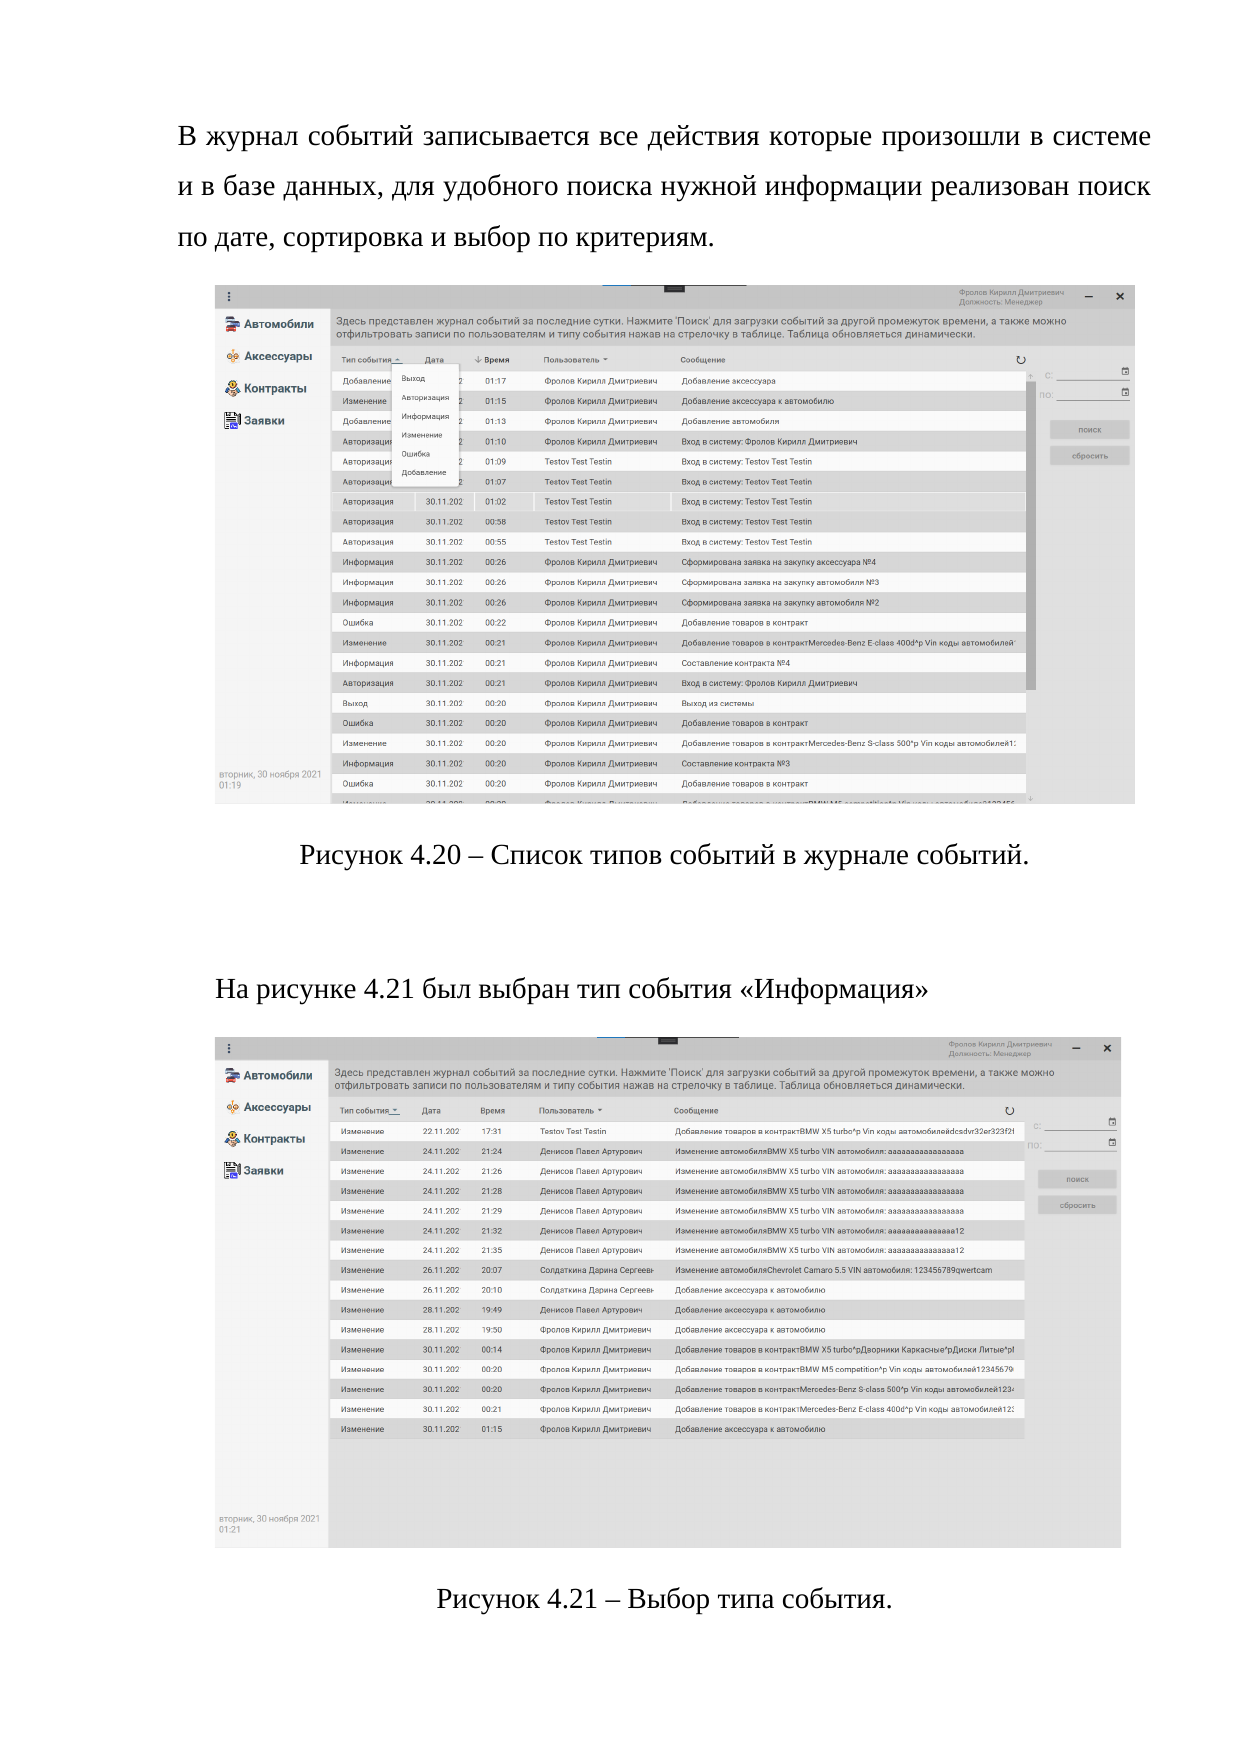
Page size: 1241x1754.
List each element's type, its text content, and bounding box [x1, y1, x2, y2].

picture [214, 1037, 1122, 1548]
text На рисунке 4.21 был выбран тип события «Информация» [177, 971, 1152, 1004]
text В журнал событий записывается все действия которые произошли в системе и в базе данных, для удобного поиска нужной информации реализован поиск по дате, сортировка и выбор по критериям. [177, 118, 1152, 252]
text Рисунок 4.20 – Список типов событий в журнале событий. [177, 837, 1152, 870]
picture [214, 285, 1135, 804]
text Рисунок 4.21 – Выбор типа события. [177, 1581, 1152, 1614]
